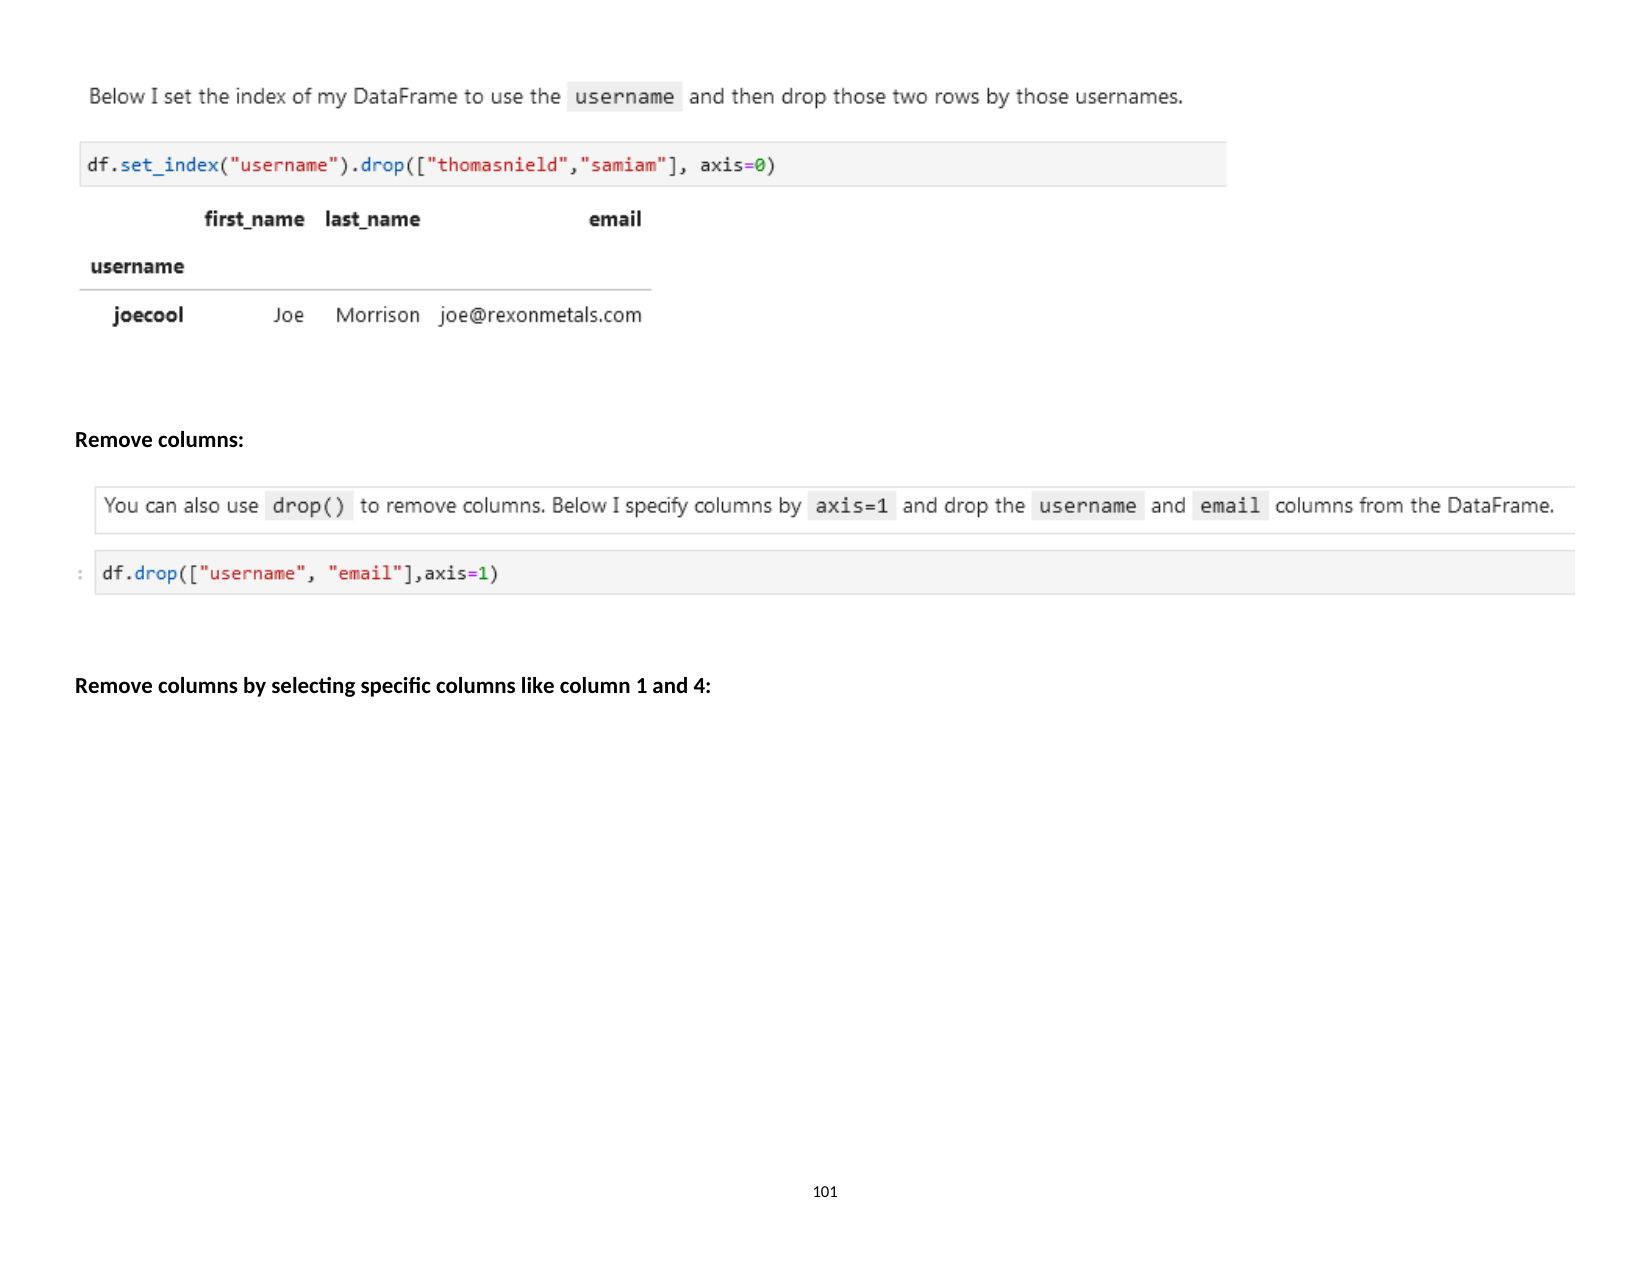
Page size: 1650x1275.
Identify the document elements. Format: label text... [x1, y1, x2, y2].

picture [75, 75, 1227, 360]
text Remove columns by selecting specific columns like column 1 and 4: [75, 671, 1575, 699]
text Remove columns: [75, 425, 1575, 453]
picture [75, 472, 1575, 606]
